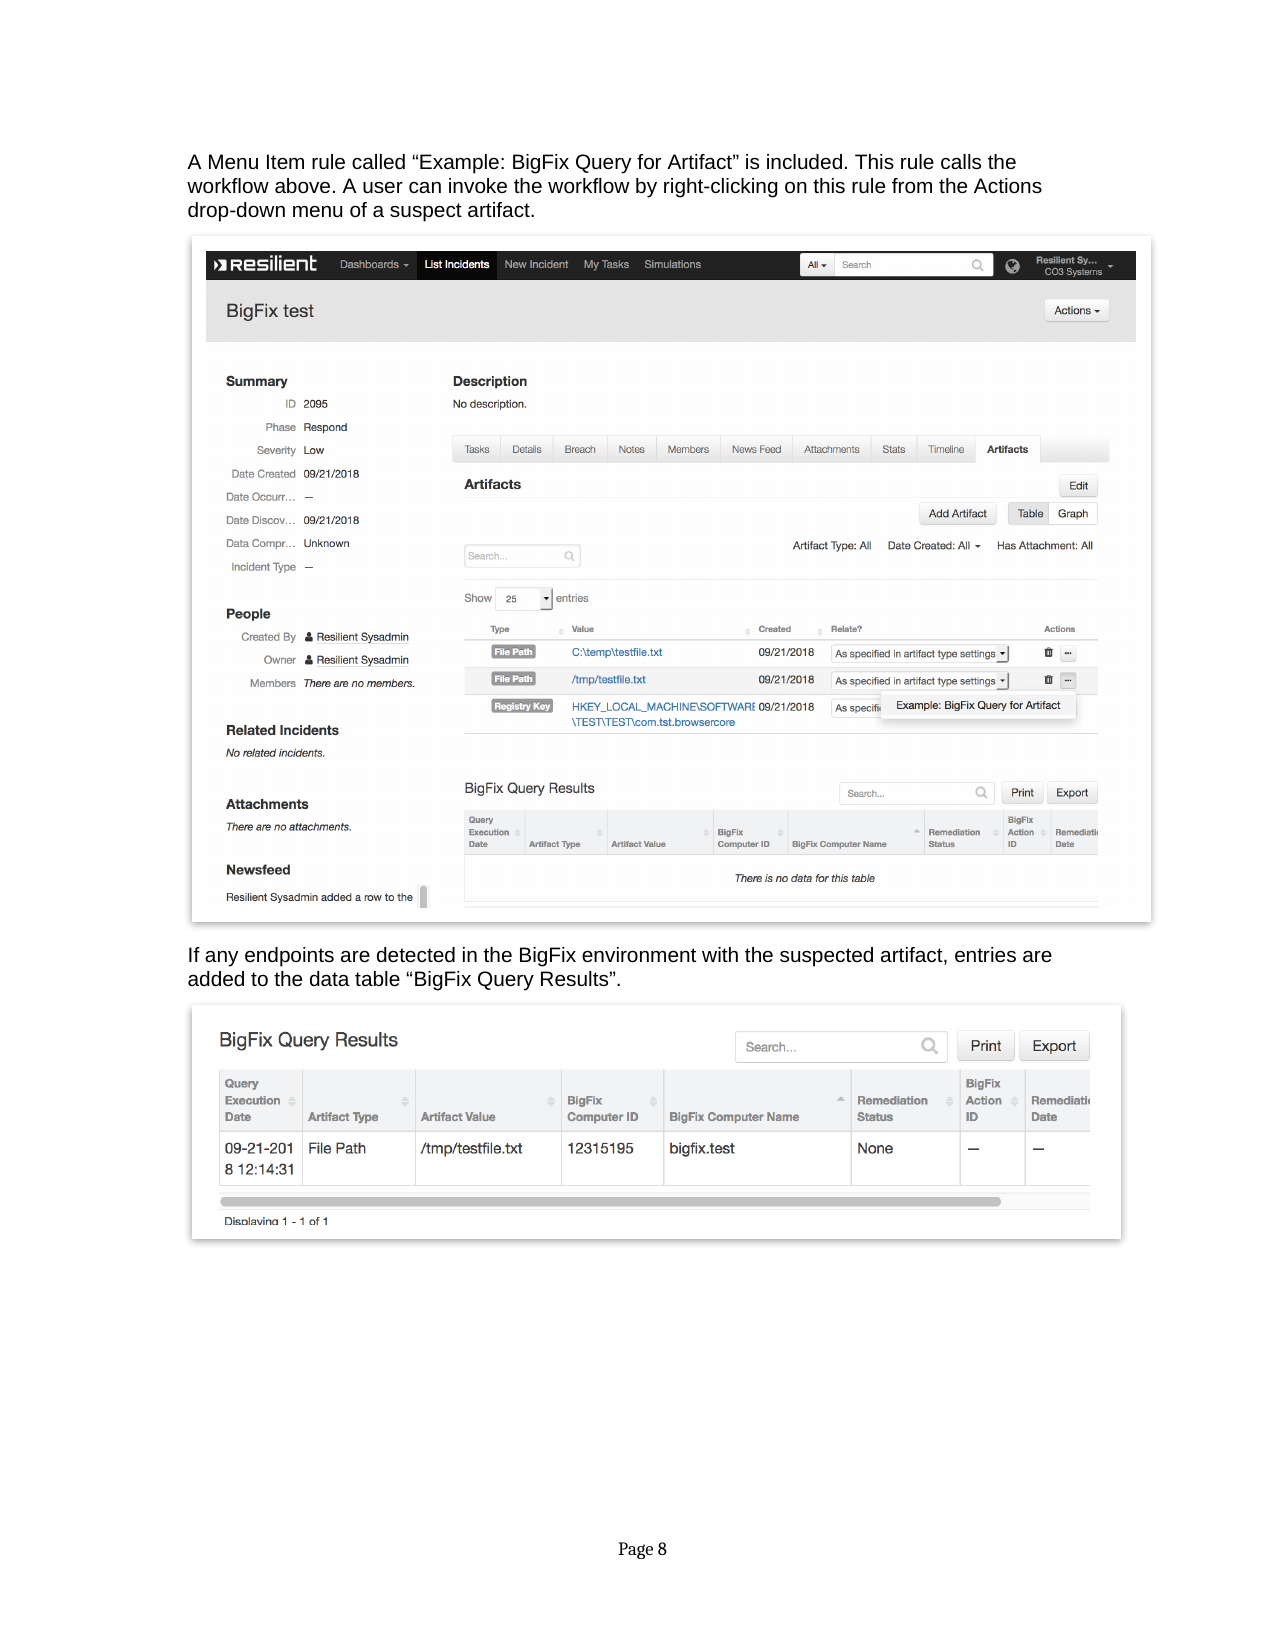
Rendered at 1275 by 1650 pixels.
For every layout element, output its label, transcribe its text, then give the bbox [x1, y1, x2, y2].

text If any endpoints are detected in the BigFix environment with the suspected artifact, entries are added to the data table “BigFix Query Results”. [187, 943, 1087, 991]
picture [206, 251, 1136, 908]
picture [206, 1020, 1106, 1225]
text A Menu Item rule called “Example: BigFix Query for Artifact” is included. This rule calls the workflow above. A user can invoke the workflow by right-clicking on this rule from the Actions drop-down menu of a suspect artifact. [187, 150, 1087, 222]
